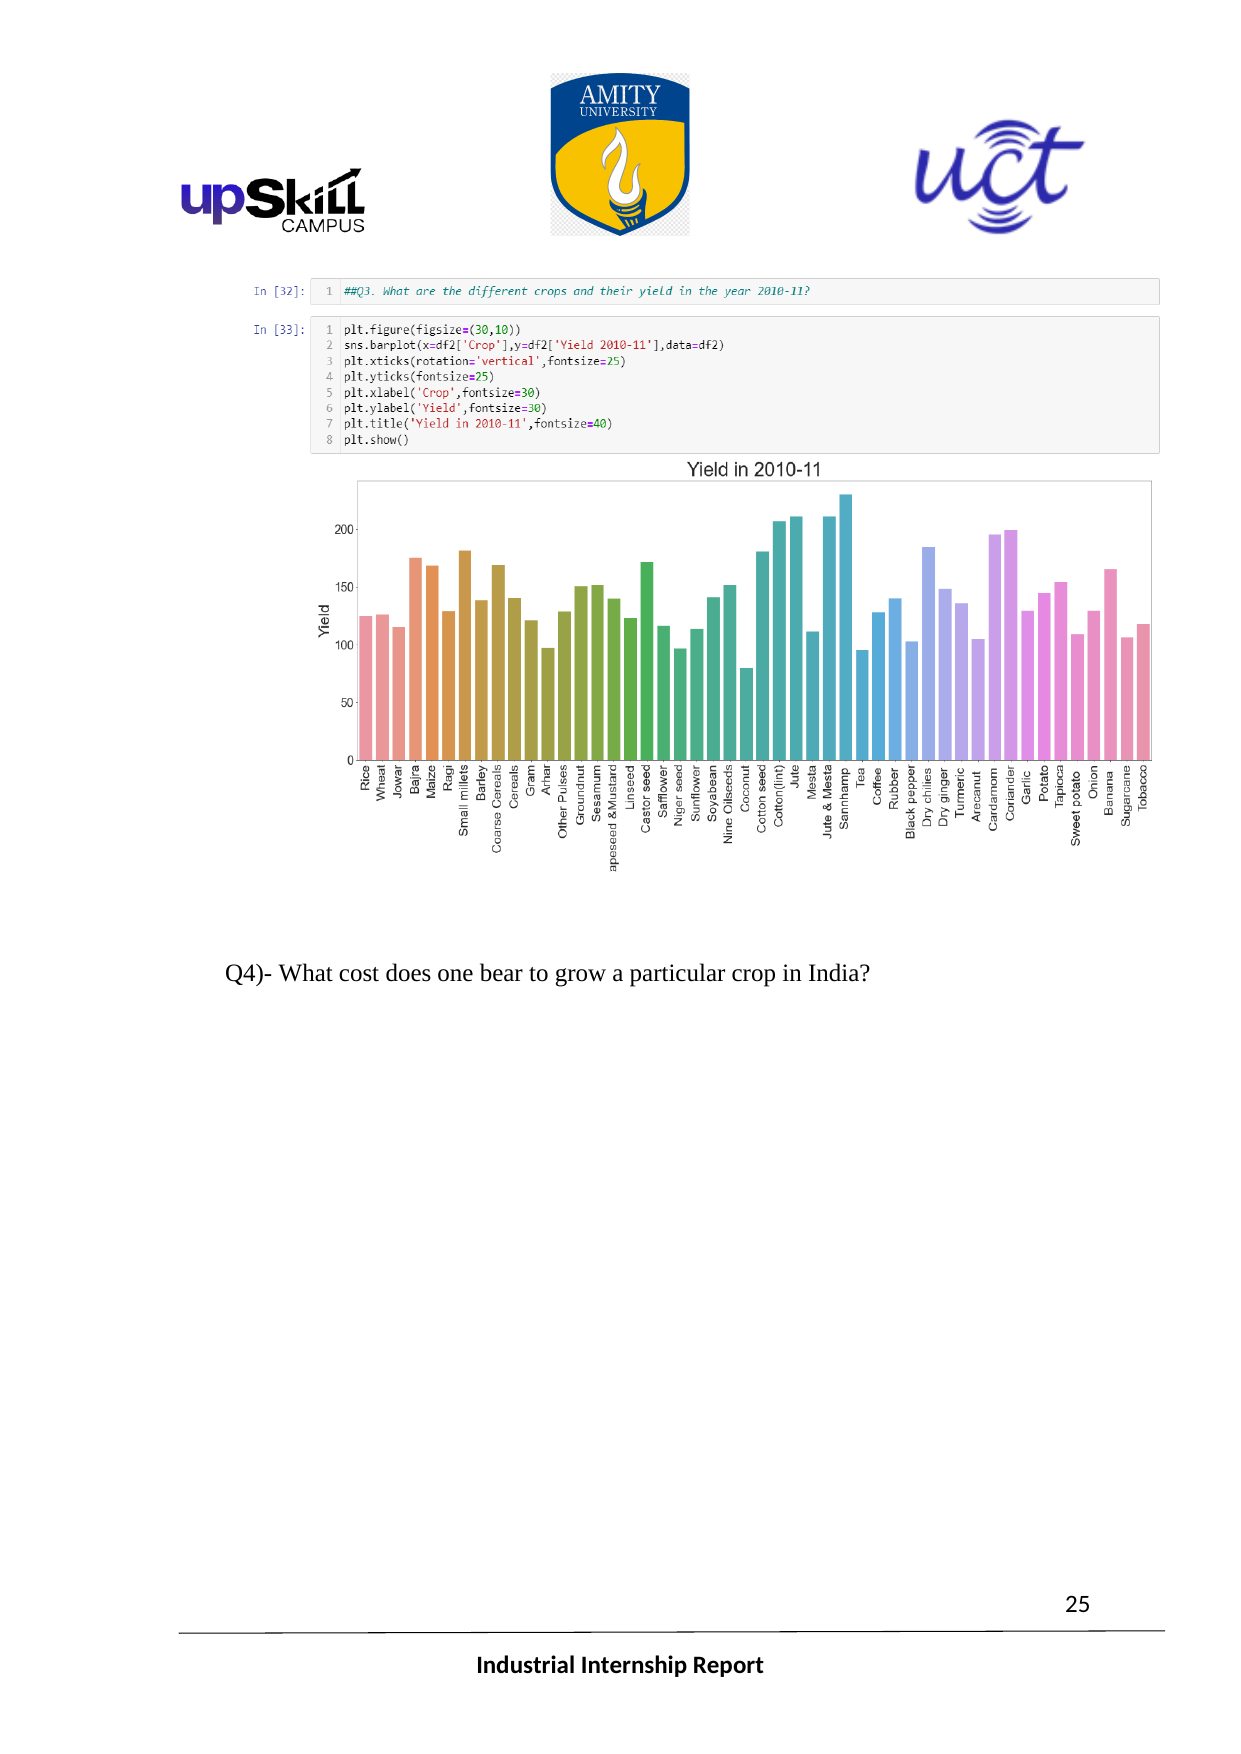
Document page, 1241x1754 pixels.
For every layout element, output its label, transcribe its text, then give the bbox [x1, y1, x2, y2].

picture [912, 110, 1091, 236]
picture [150, 155, 396, 236]
list Q4)- What cost does one bear to grow a particular crop in India? [225, 958, 1090, 987]
picture [550, 73, 690, 236]
picture [225, 264, 1166, 872]
